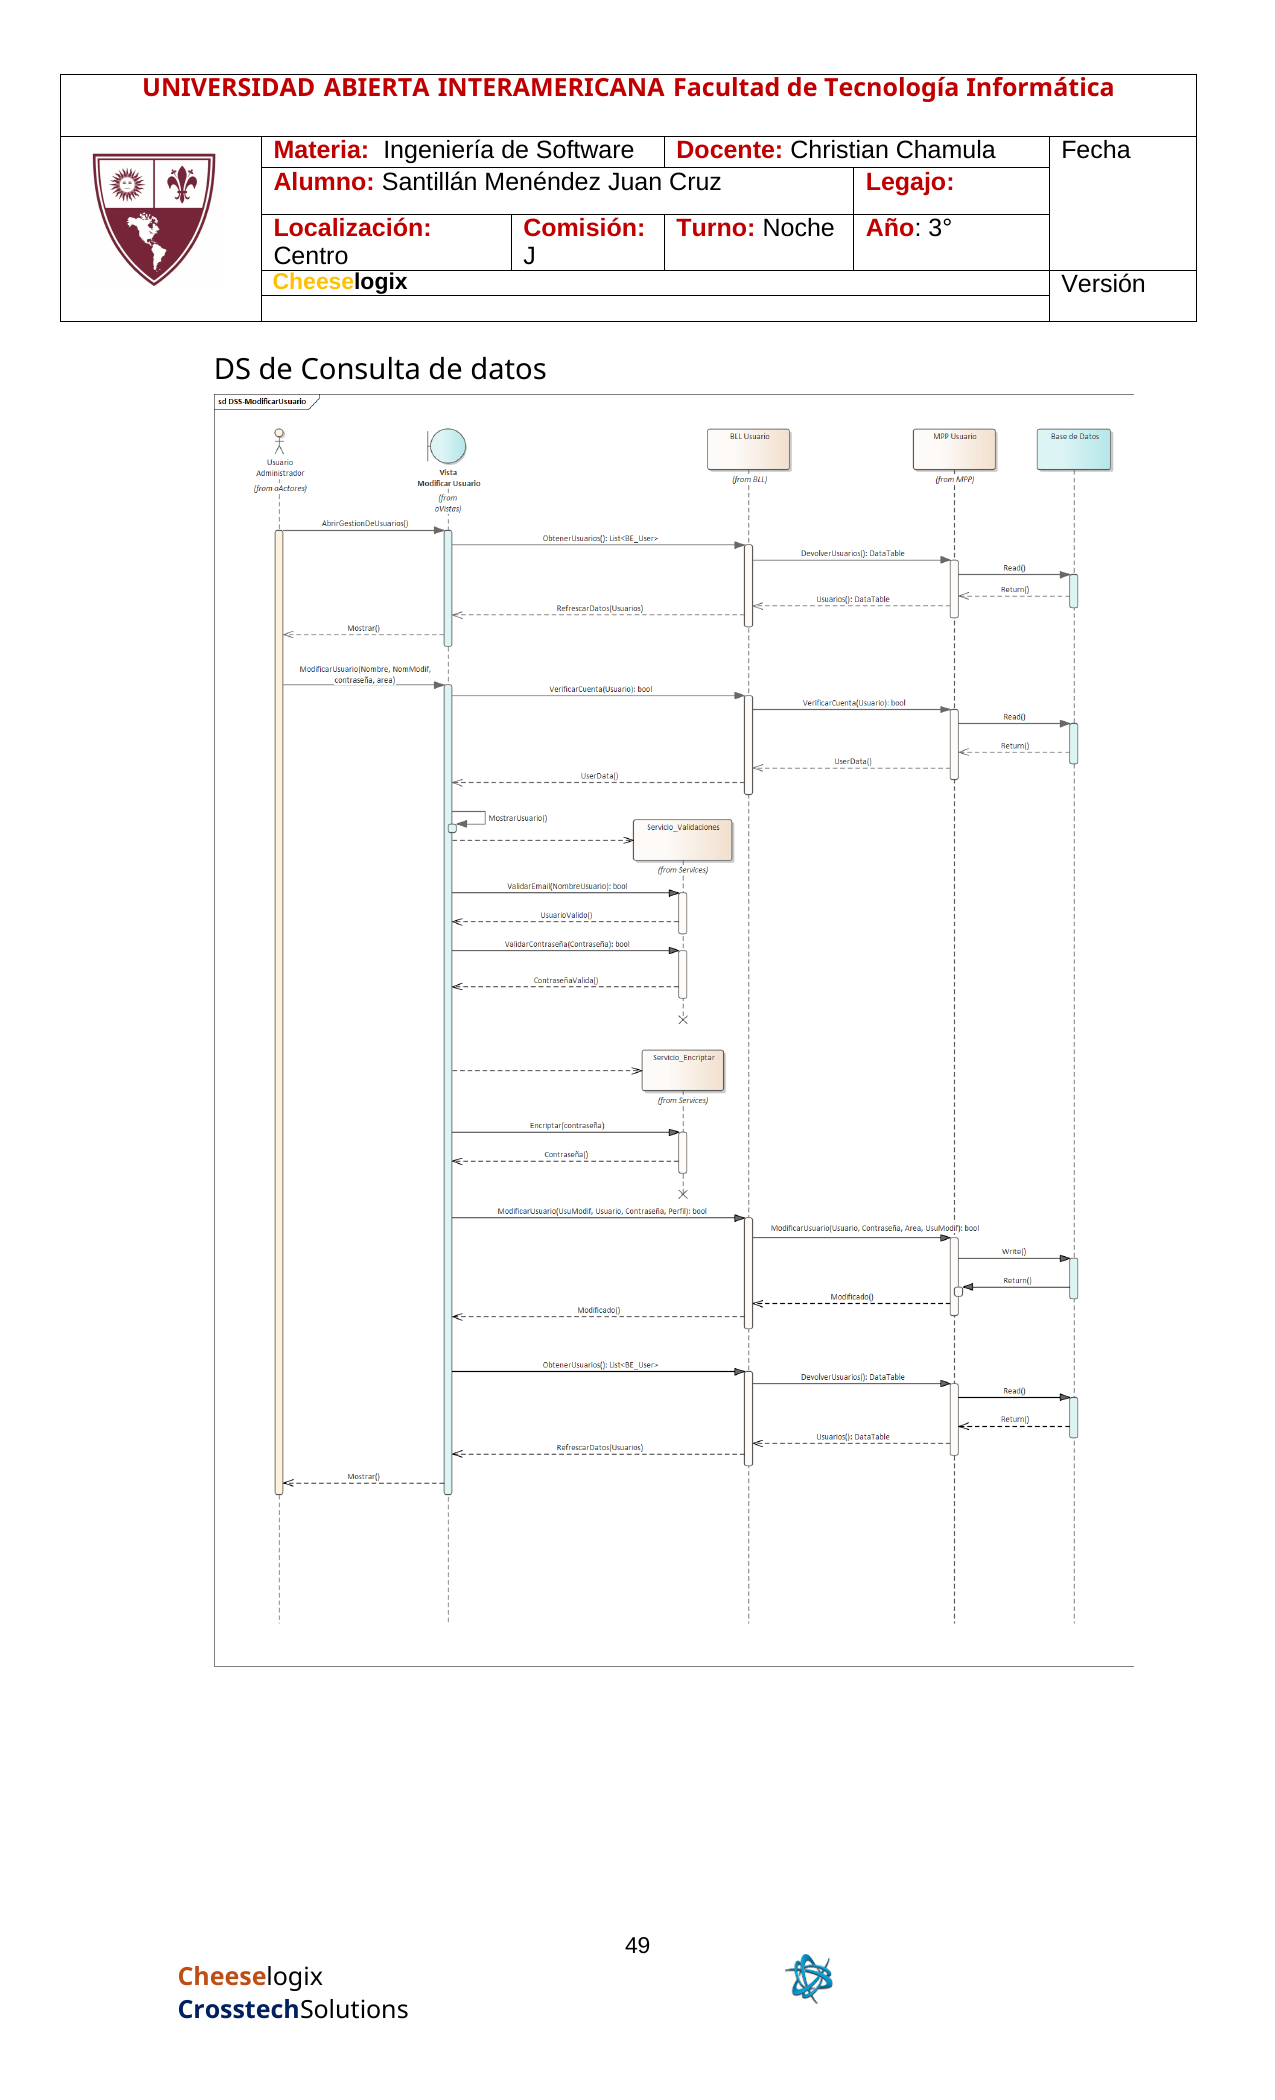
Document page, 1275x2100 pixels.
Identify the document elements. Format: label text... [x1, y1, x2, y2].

picture [809, 1954, 833, 1979]
picture [798, 1971, 804, 1984]
picture [805, 1961, 821, 1972]
picture [213, 393, 1134, 1667]
picture [82, 145, 225, 288]
text DS de Consulta de datos [213, 348, 1098, 388]
picture [805, 1972, 817, 1984]
picture [810, 1977, 826, 1991]
picture [784, 1954, 833, 2004]
